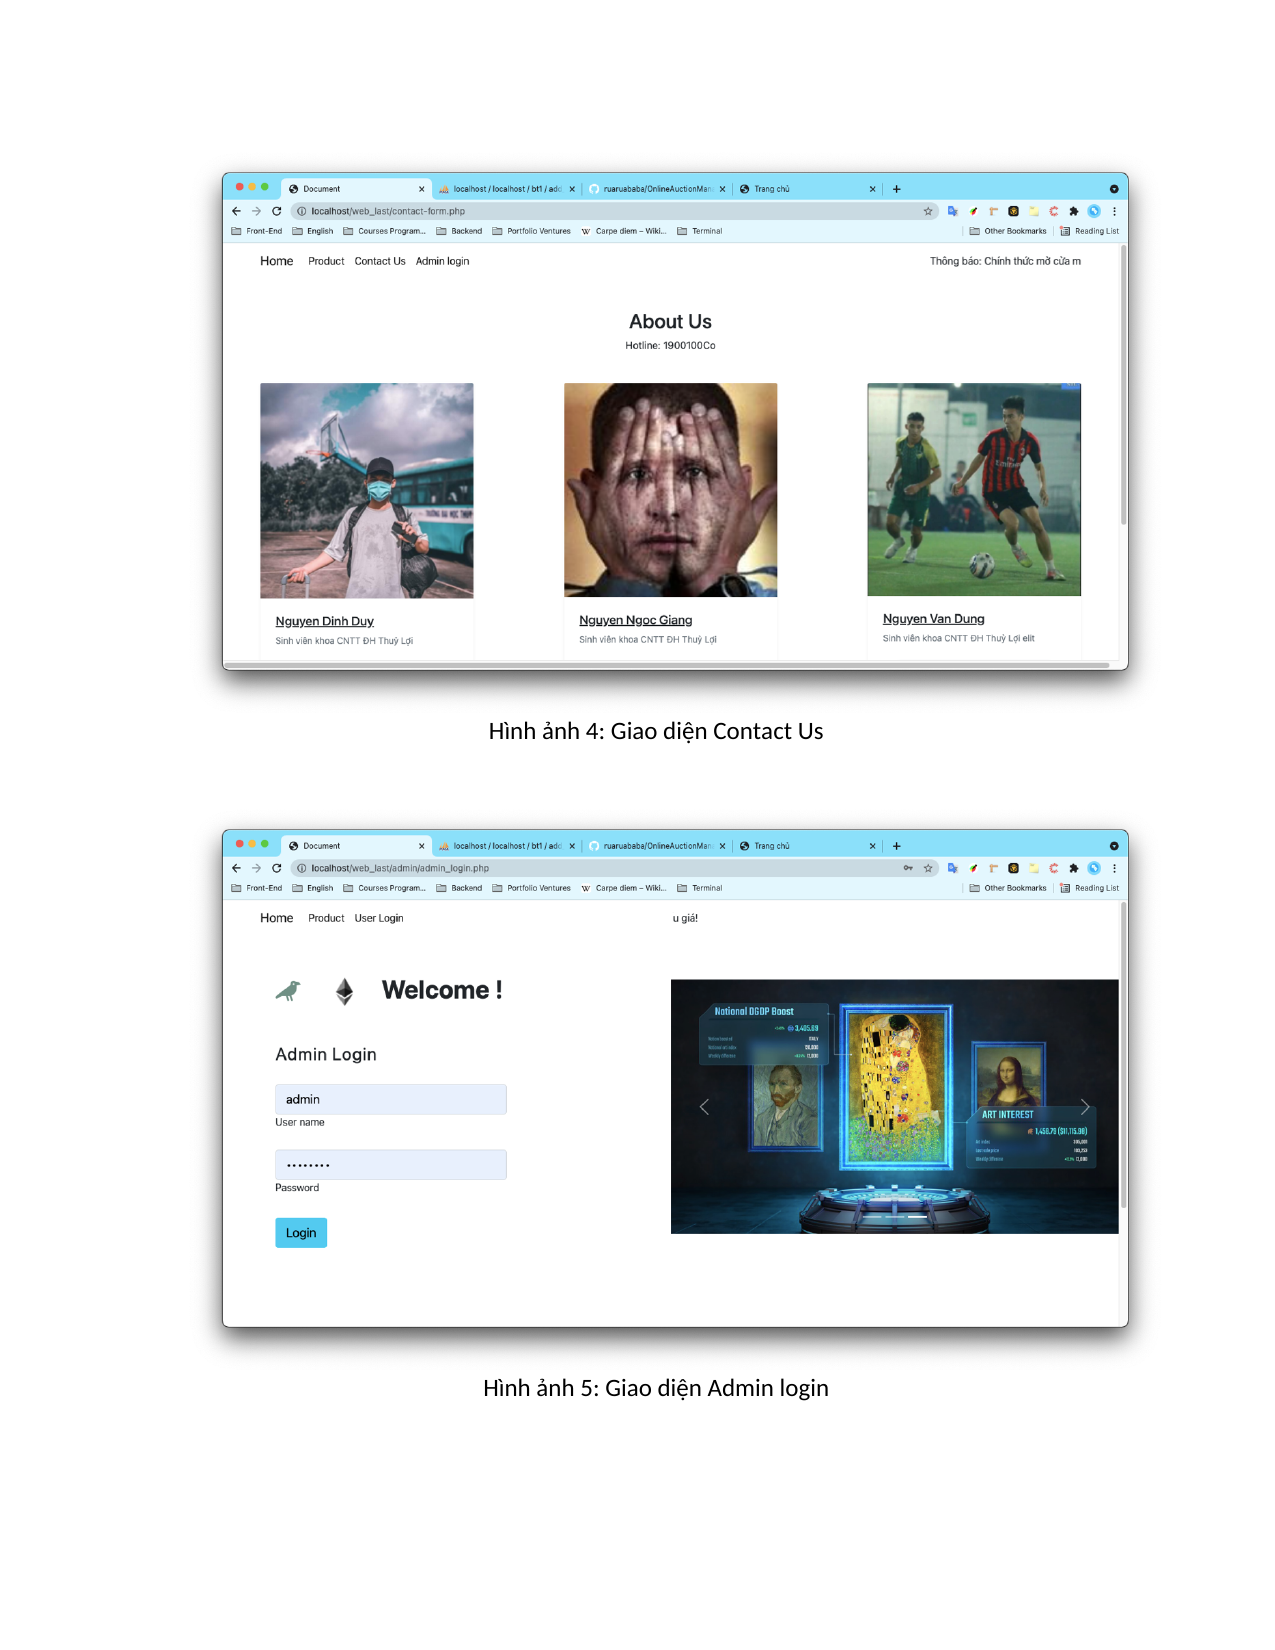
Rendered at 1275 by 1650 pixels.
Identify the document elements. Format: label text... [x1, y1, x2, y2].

text Hình ảnh 4: Giao diện Contact Us [187, 716, 1125, 746]
picture [187, 150, 1163, 716]
picture [187, 807, 1163, 1373]
text Hình ảnh 5: Giao diện Admin login [187, 1373, 1125, 1403]
